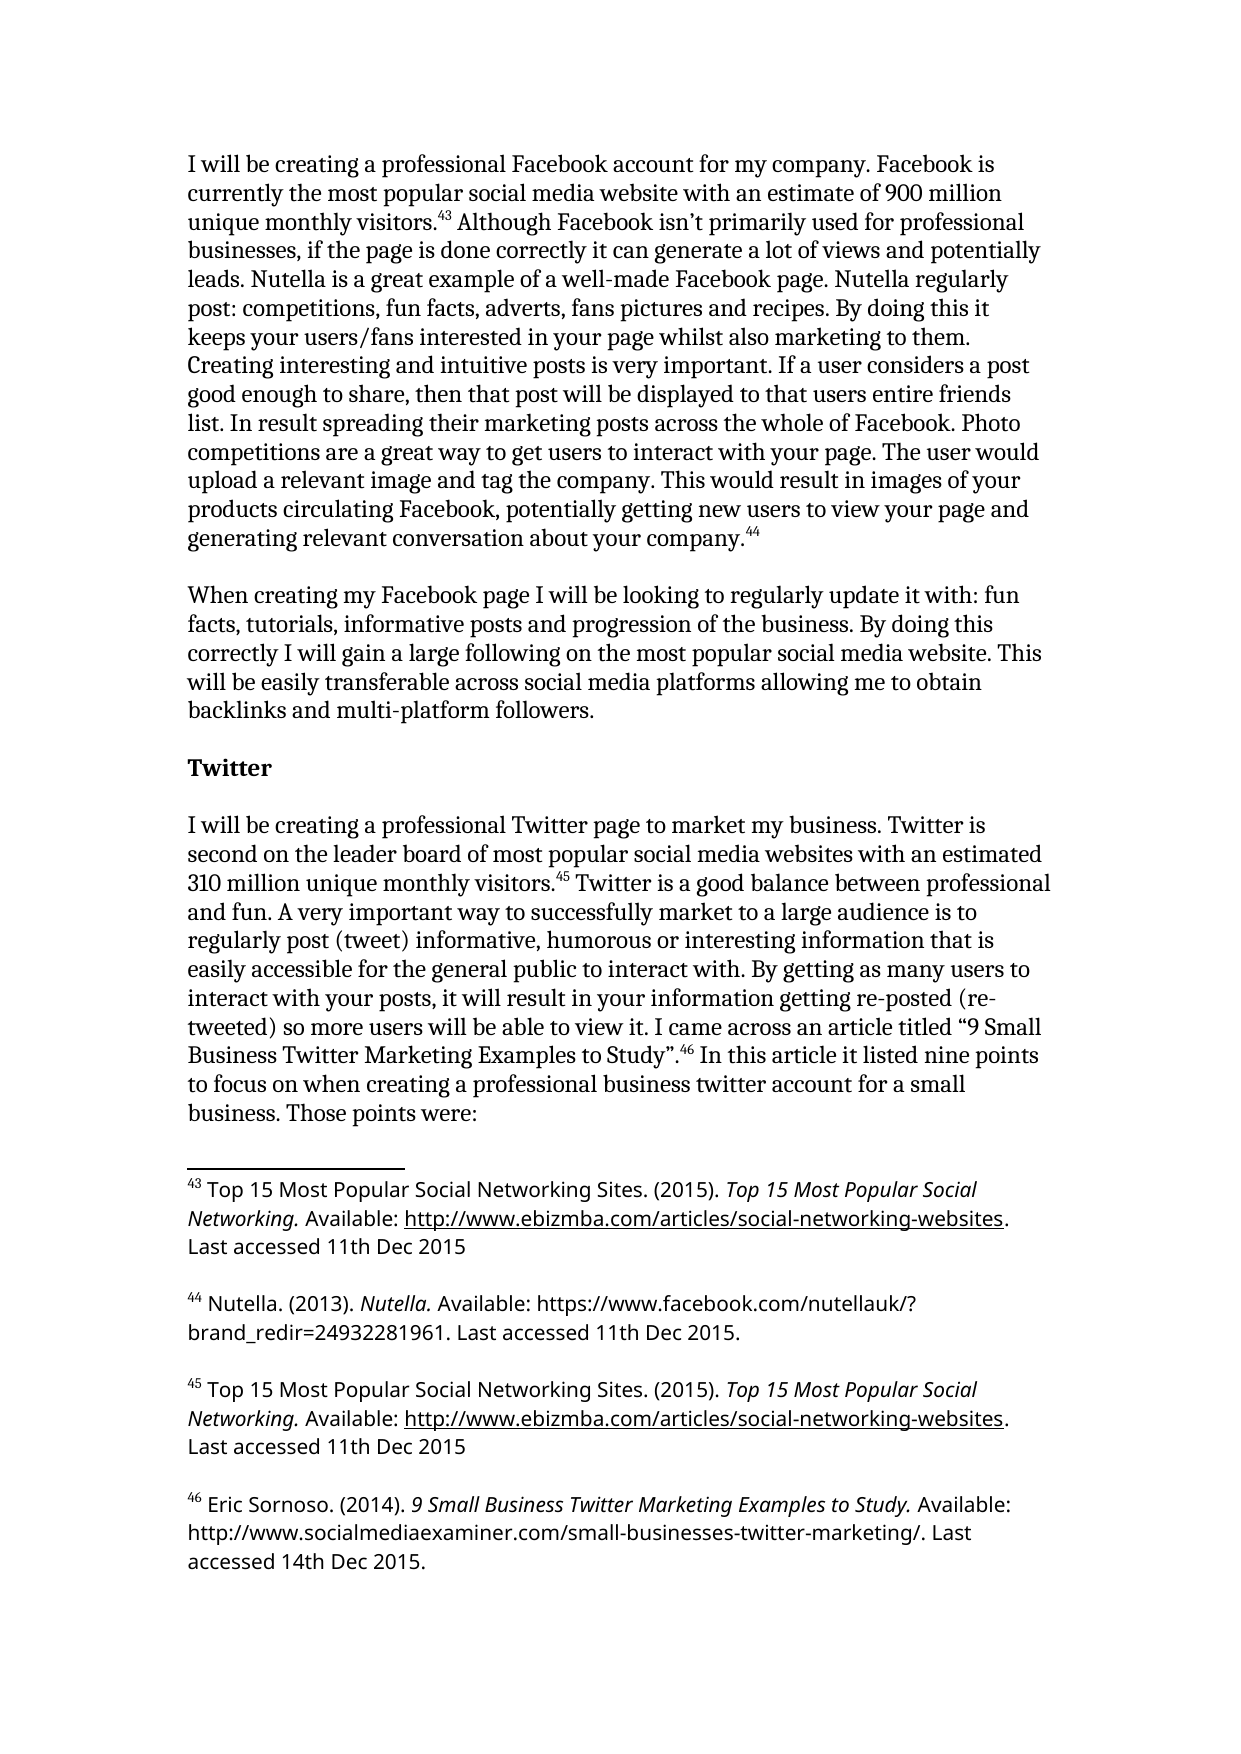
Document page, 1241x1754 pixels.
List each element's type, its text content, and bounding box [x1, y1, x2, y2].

text I will be creating a professional Twitter page to market my business. Twitter is second on the leader board of most popular social media websites with an estimated 310 million unique monthly visitors. Twitter is a good balance between professional and fun. A very important way to successfully market to a large audience is to regularly post (tweet) informative, humorous or interesting information that is easily accessible for the general public to interact with. By getting as many users to interact with your posts, it will result in your information getting re-posted (re-tweeted) so more users will be able to view it. I came across an article titled “9 Small Business Twitter Marketing Examples to Study”. In this article it listed nine points to focus on when creating a professional business twitter account for a small business. Those points were: [187, 811, 1053, 1127]
text I will be creating a professional Facebook account for my company. Facebook is currently the most popular social media website with an estimate of 900 million unique monthly visitors. Although Facebook isn’t primarily used for professional businesses, if the page is done correctly it can generate a lot of views and potentially leads. Nutella is a great example of a well-made Facebook page. Nutella regularly post: competitions, fun facts, adverts, fans pictures and recipes. By doing this it keeps your users/fans interested in your page whilst also marketing to them. Creating interesting and intuitive posts is very important. If a user considers a post good enough to share, then that post will be displayed to that users entire friends list. In result spreading their marketing posts across the whole of Facebook. Photo competitions are a great way to get users to interact with your page. The user would upload a relevant image and tag the company. This would result in images of your products circulating Facebook, potentially getting new users to view your page and generating relevant conversation about your company. [187, 150, 1053, 552]
text Twitter [187, 754, 1053, 782]
text When creating my Facebook page I will be looking to regularly update it with: fun facts, tutorials, informative posts and progression of the business. By doing this correctly I will gain a large following on the most popular social media website. This will be easily transferable across social media platforms allowing me to obtain backlinks and multi-platform followers. [187, 581, 1053, 725]
